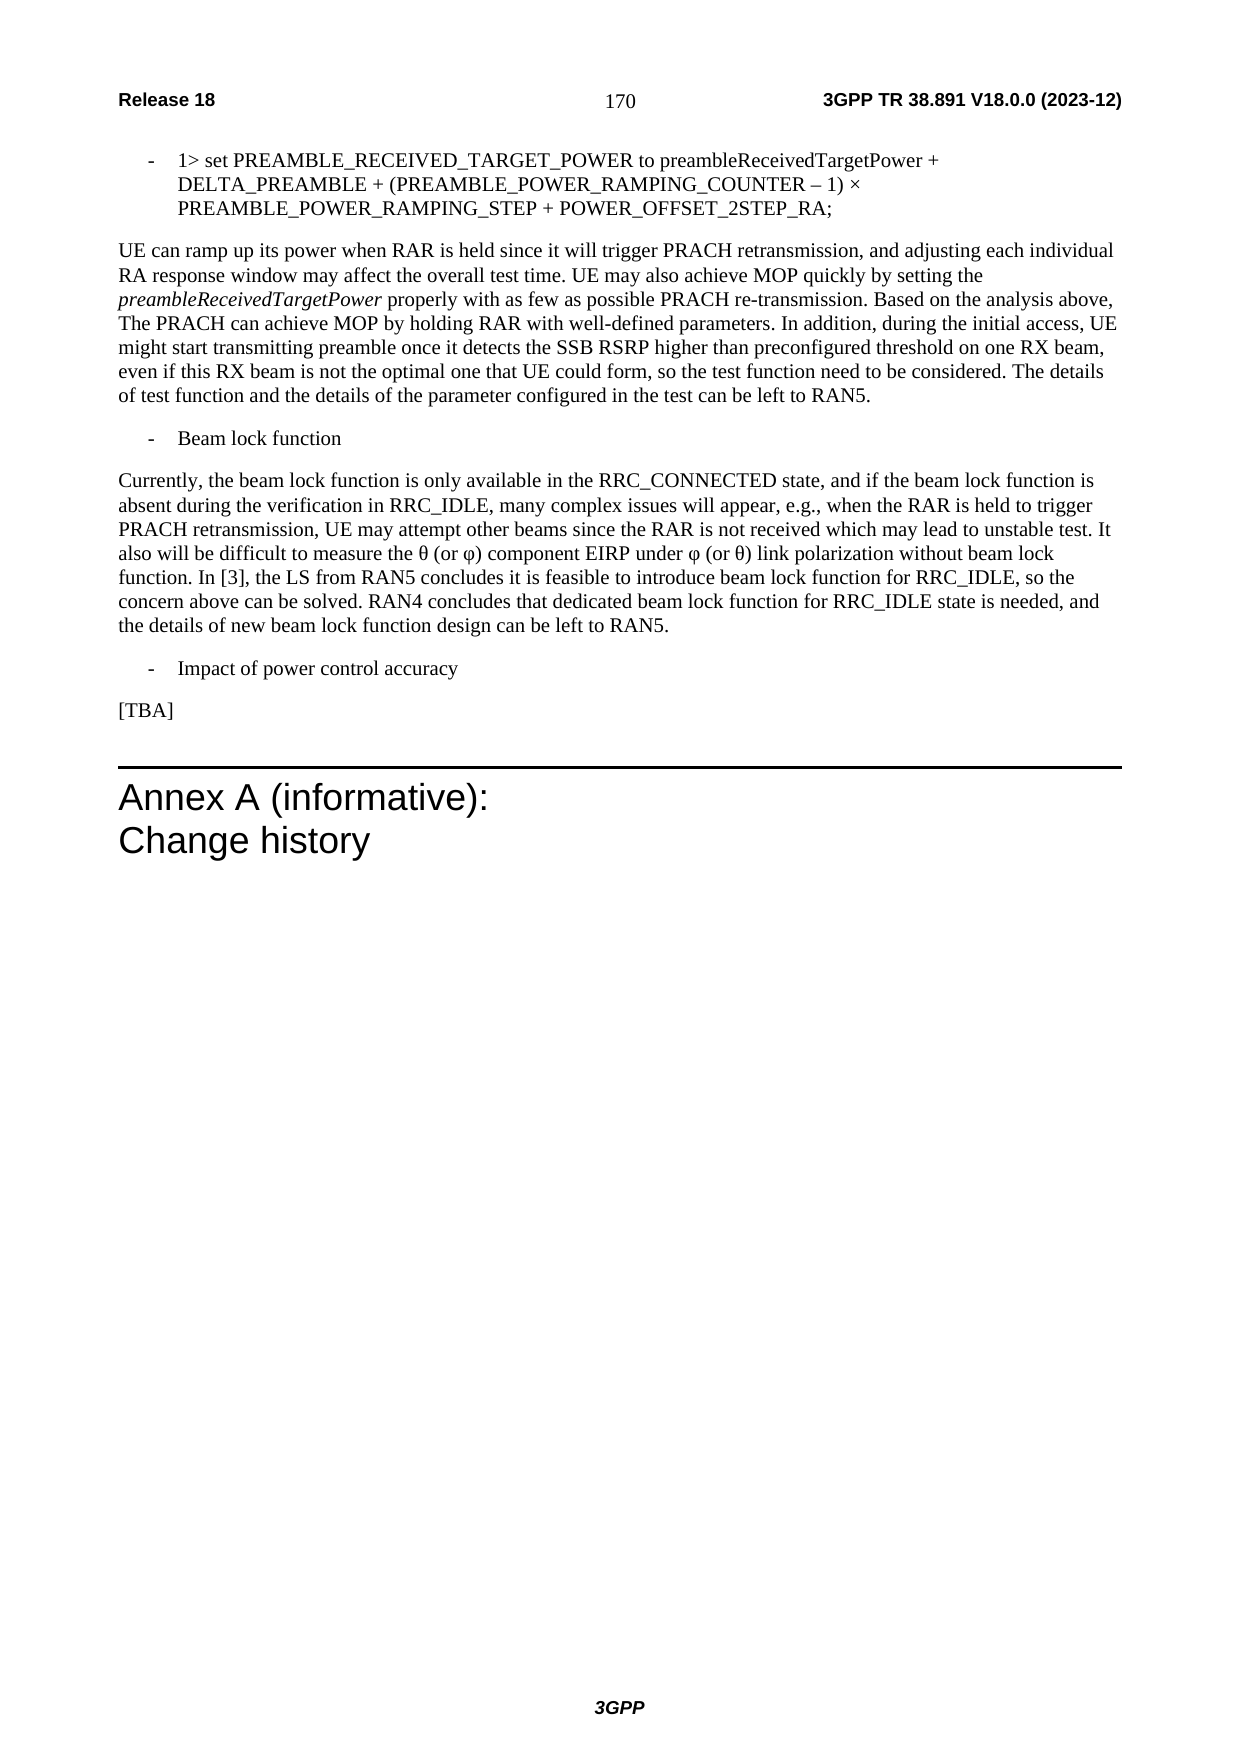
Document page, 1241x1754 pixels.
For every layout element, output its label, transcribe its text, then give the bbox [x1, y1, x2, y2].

text [TBA] [118, 698, 1122, 722]
text - Impact of power control accuracy [148, 656, 1122, 680]
text UE can ramp up its power when RAR is held since it will trigger PRACH retransmission, and adjusting each individual RA response window may affect the overall test time. UE may also achieve MOP quickly by setting the preambleReceivedTargetPower properly with as few as possible PRACH re-transmission. Based on the analysis above, The PRACH can achieve MOP by holding RAR with well-defined parameters. In addition, during the initial access, UE might start transmitting preamble once it detects the SSB RSRP higher than preconfigured threshold on one RX beam, even if this RX beam is not the optimal one that UE could form, so the test function need to be considered. The details of test function and the details of the parameter configured in the test can be left to RAN5. [118, 238, 1122, 407]
text Currently, the beam lock function is only available in the RRC_CONNECTED state, and if the beam lock function is absent during the verification in RRC_IDLE, many complex issues will appear, e.g., when the RAR is held to trigger PRACH retransmission, UE may attempt other beams since the RAR is not received which may lead to unstable test. It also will be difficult to measure the θ (or φ) component EIRP under φ (or θ) link polarization without beam lock function. In [3], the LS from RAN5 concludes it is feasible to introduce beam lock function for RRC_IDLE, so the concern above can be solved. RAN4 concludes that dedicated beam lock function for RRC_IDLE state is needed, and the details of new beam lock function design can be left to RAN5. [118, 468, 1122, 637]
text - Beam lock function [148, 426, 1122, 450]
subtitle Annex A (informative): Change history [118, 769, 1122, 862]
text - 1> set PREAMBLE_RECEIVED_TARGET_POWER to preambleReceivedTargetPower + DELTA_PREAMBLE + (PREAMBLE_POWER_RAMPING_COUNTER – 1) × PREAMBLE_POWER_RAMPING_STEP + POWER_OFFSET_2STEP_RA; [148, 147, 1122, 220]
